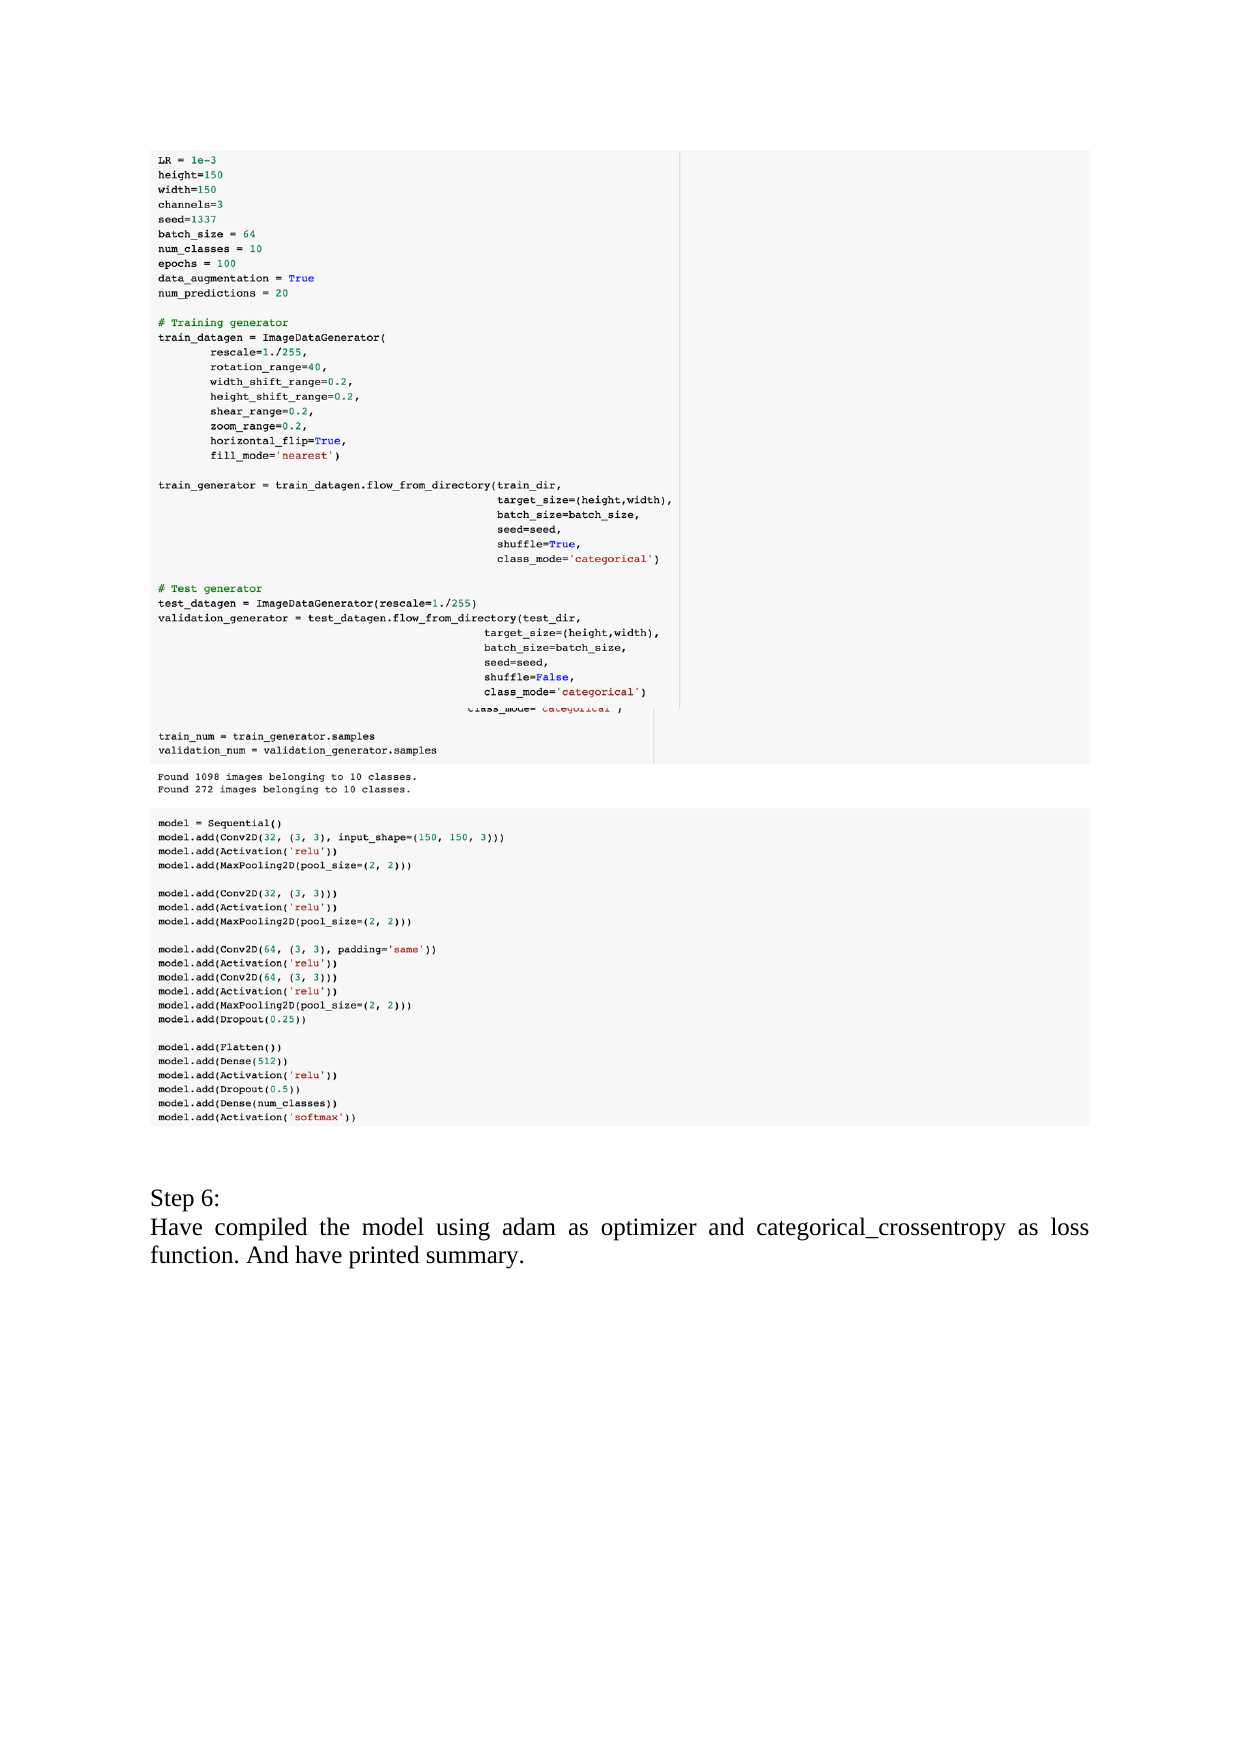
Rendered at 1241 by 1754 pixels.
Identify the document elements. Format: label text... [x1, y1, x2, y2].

picture [150, 150, 1091, 1126]
text Have compiled the model using adam as optimizer and categorical_crossentropy as loss function. And have printed summary. [150, 1212, 1090, 1269]
text Step 6: [150, 1183, 1090, 1212]
